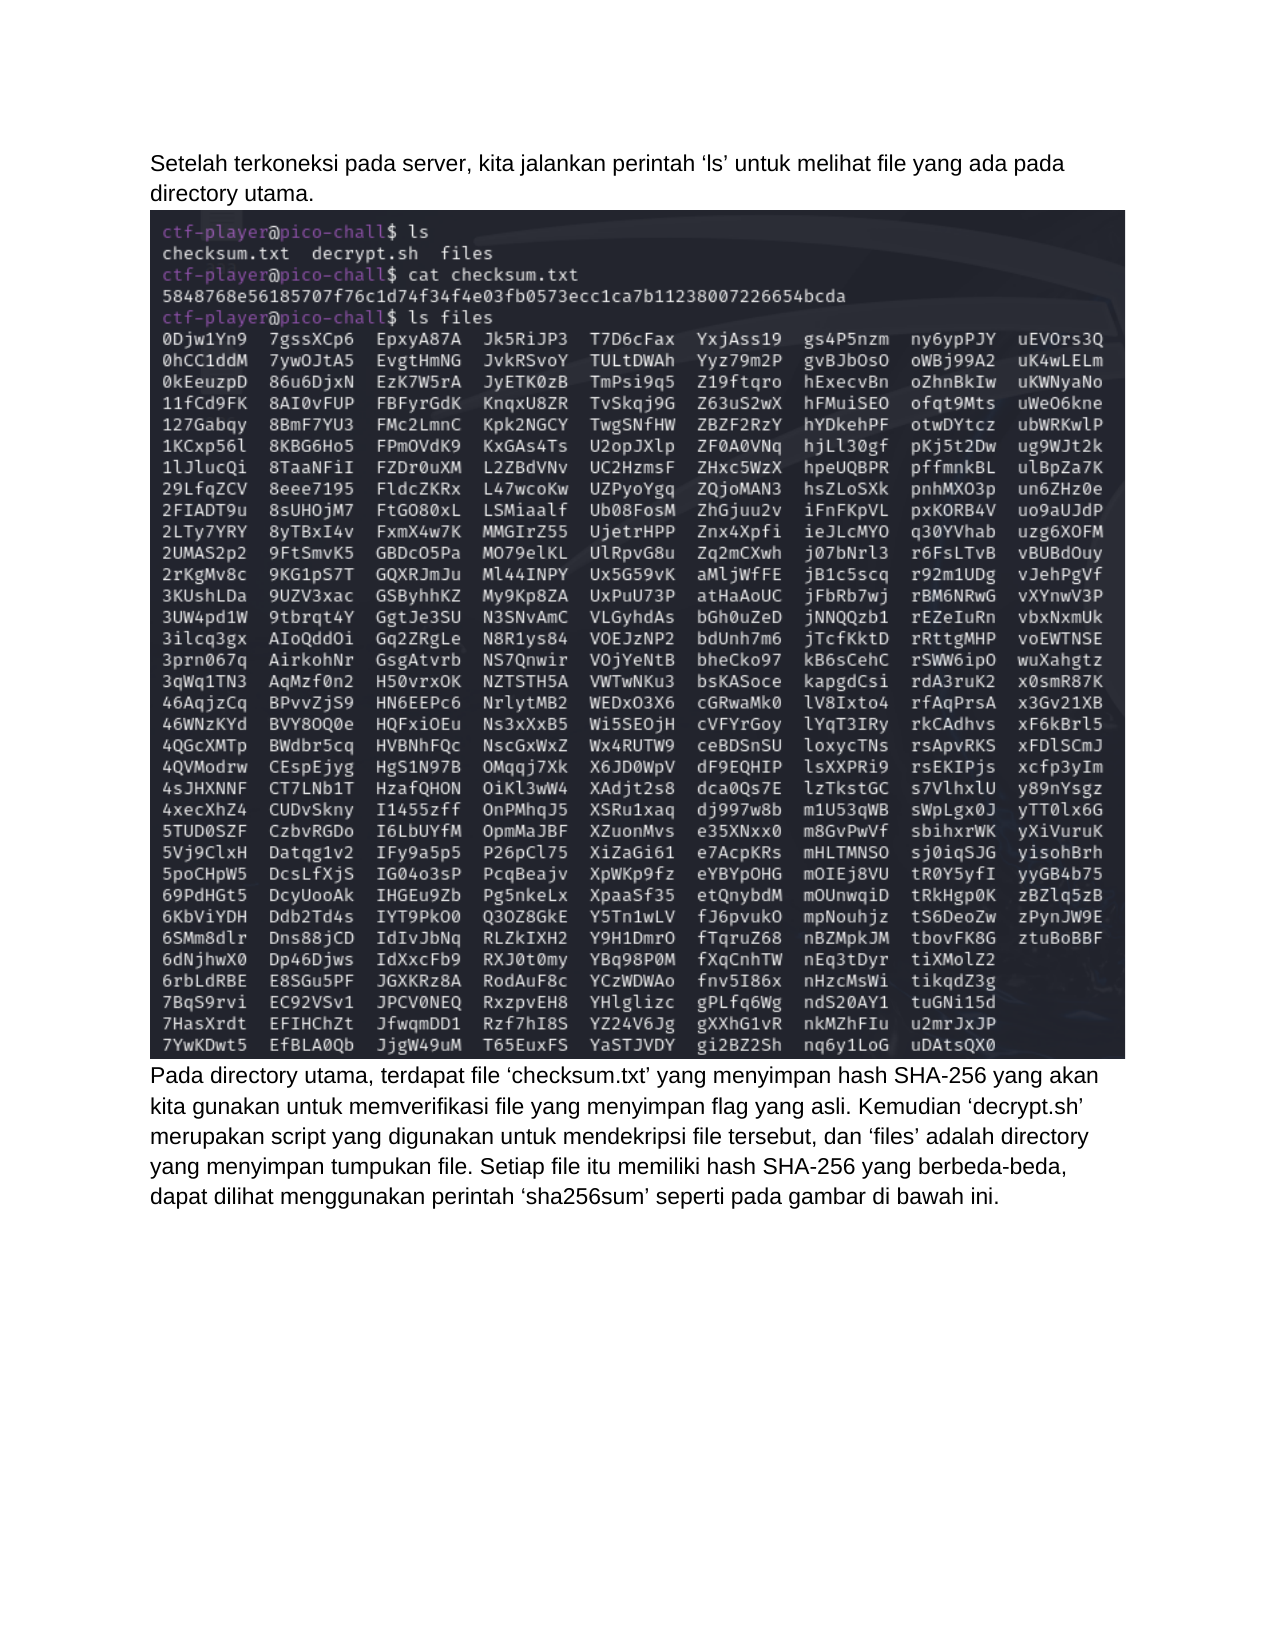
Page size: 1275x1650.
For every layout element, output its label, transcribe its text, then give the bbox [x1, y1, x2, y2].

picture [150, 210, 1125, 1059]
text Setelah terkoneksi pada server, kita jalankan perintah ‘ls’ untuk melihat file yang ada pada directory utama. [150, 150, 1125, 207]
text Pada directory utama, terdapat file ‘checksum.txt’ yang menyimpan hash SHA-256 yang akan kita gunakan untuk memverifikasi file yang menyimpan flag yang asli. Kemudian ‘decrypt.sh’ merupakan script yang digunakan untuk mendekripsi file tersebut, dan ‘files’ adalah directory yang menyimpan tumpukan file. Setiap file itu memiliki hash SHA-256 yang berbeda-beda, dapat dilihat menggunakan perintah ‘sha256sum’ seperti pada gambar di bawah ini. [150, 1062, 1125, 1209]
